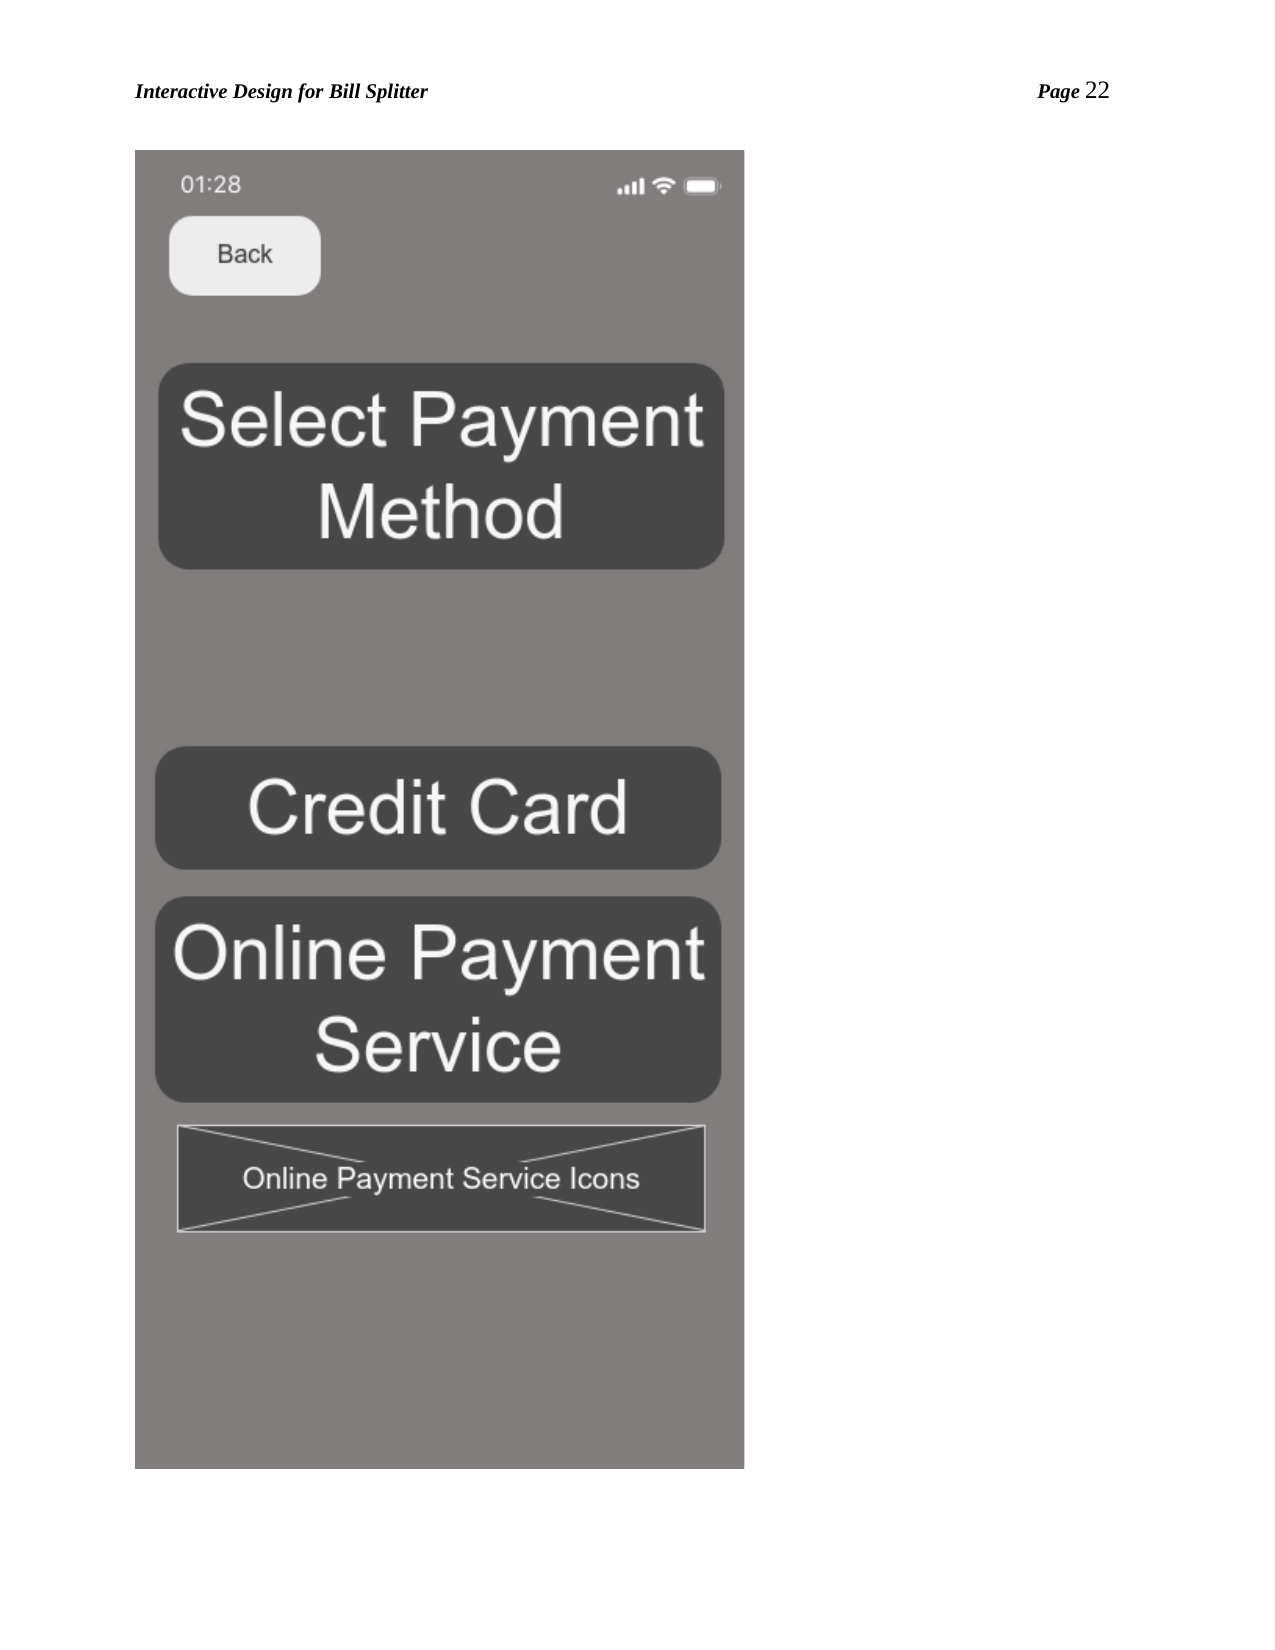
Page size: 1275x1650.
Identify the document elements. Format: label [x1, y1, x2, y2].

picture [135, 150, 745, 1469]
